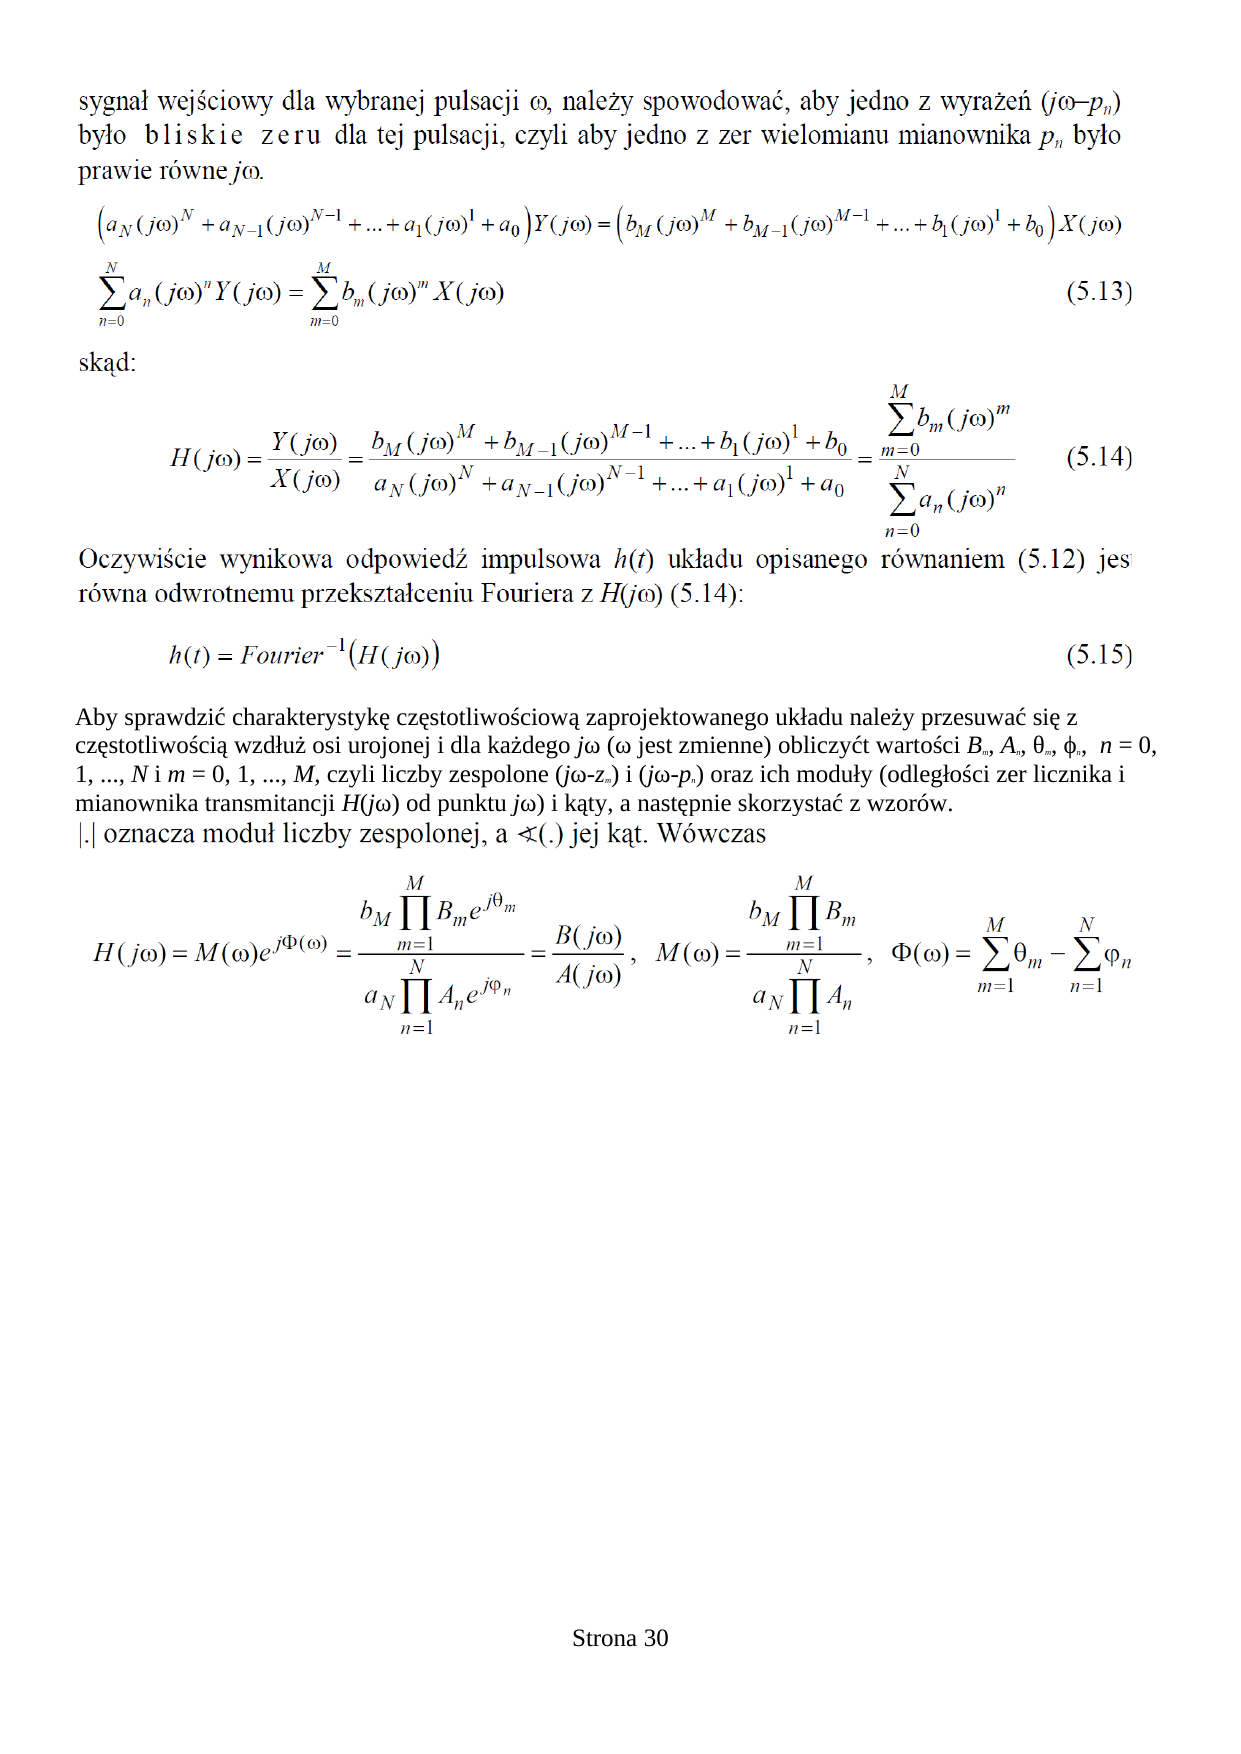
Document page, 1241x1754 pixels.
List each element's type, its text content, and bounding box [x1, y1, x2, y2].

picture [75, 816, 1138, 1042]
picture [75, 75, 1132, 677]
